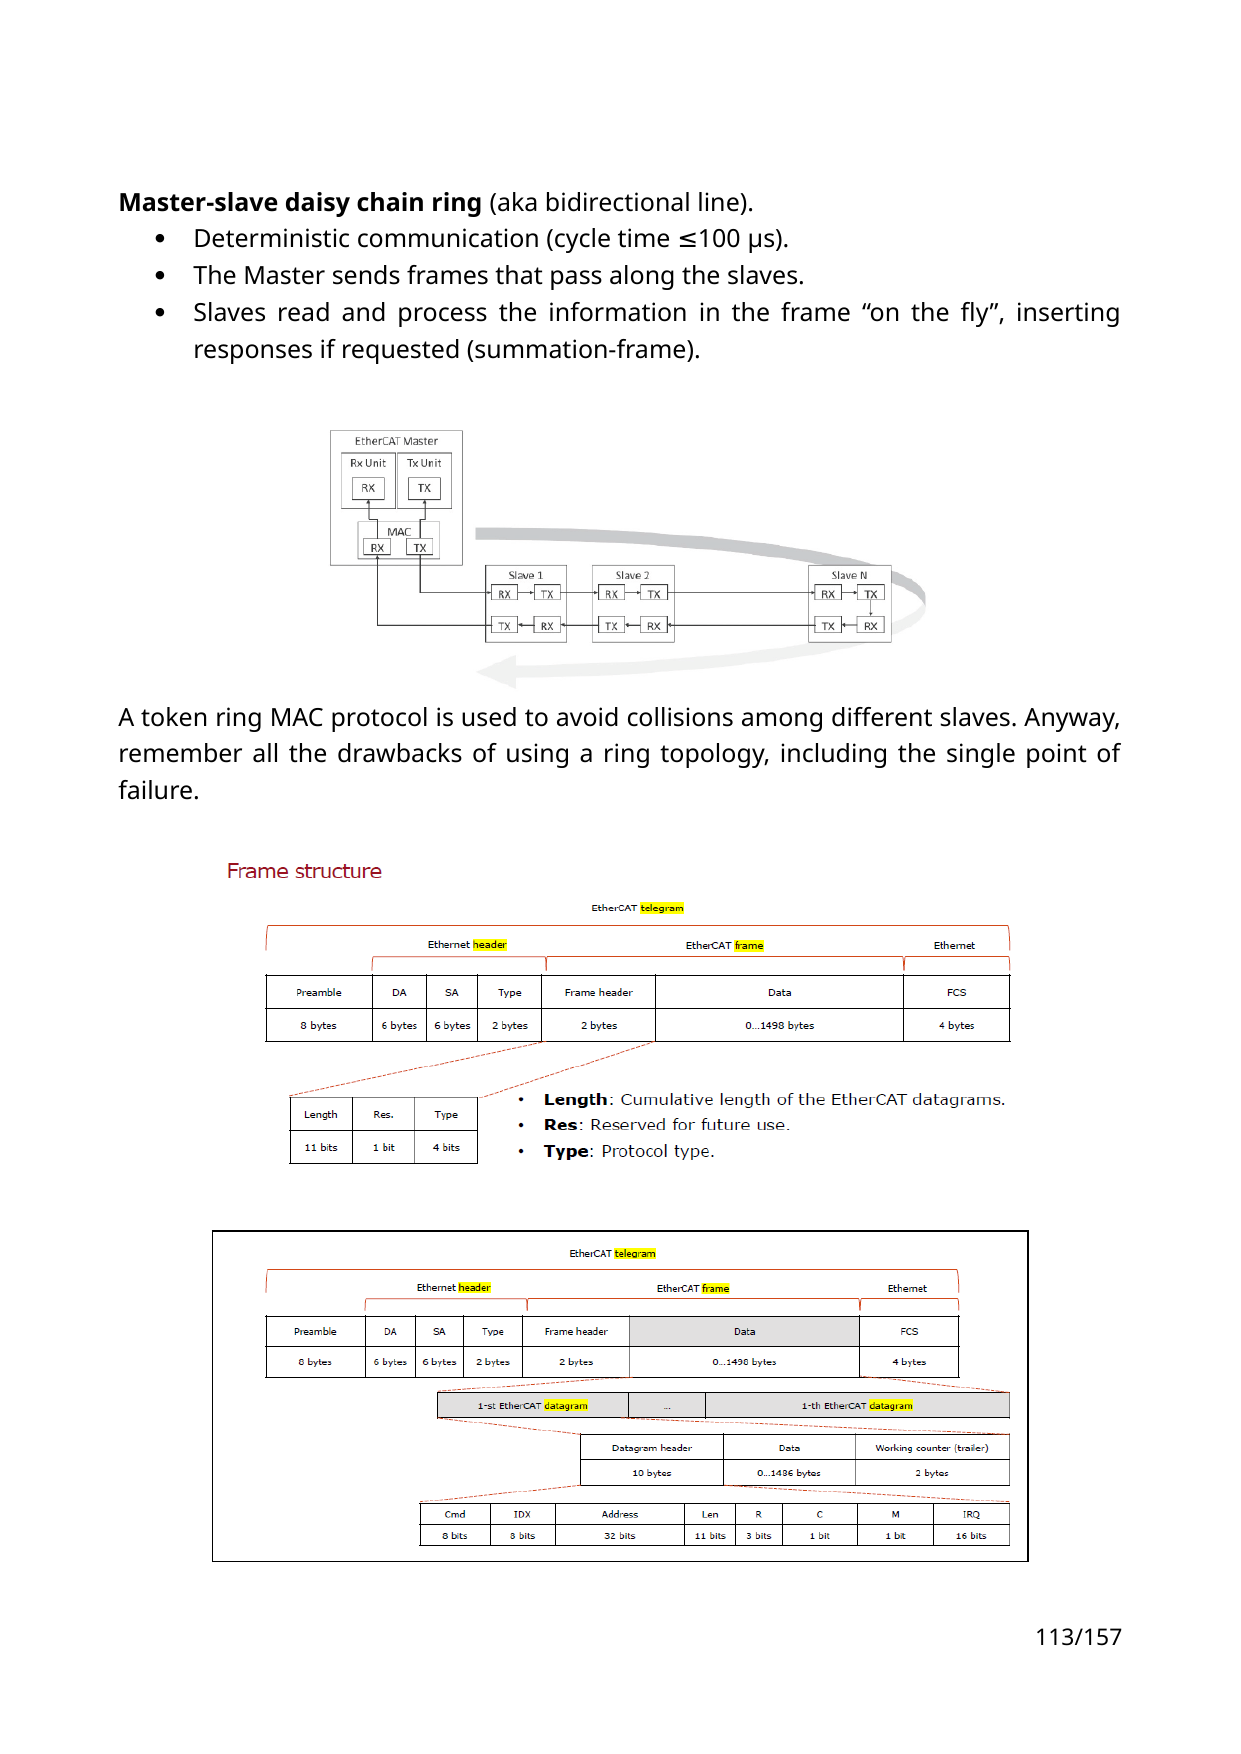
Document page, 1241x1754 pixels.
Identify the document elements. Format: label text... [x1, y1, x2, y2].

picture [210, 846, 1030, 1192]
list Deterministic communication (cycle time ≤100 μs). [156, 221, 1122, 255]
list The Master sends frames that pass along the slaves. [156, 258, 1122, 292]
picture [213, 1232, 1027, 1561]
picture [307, 409, 933, 698]
text A token ring MAC protocol is used to avoid collisions among different slaves. Anyway, remember all the drawbacks of using a ring topology, including the single point of failure. [118, 699, 1122, 807]
text Master-slave daisy chain ring (aka bidirectional line). [118, 184, 1122, 218]
list Slaves read and process the information in the frame “on the fly”, inserting responses if requested (summation-frame). [156, 295, 1122, 366]
